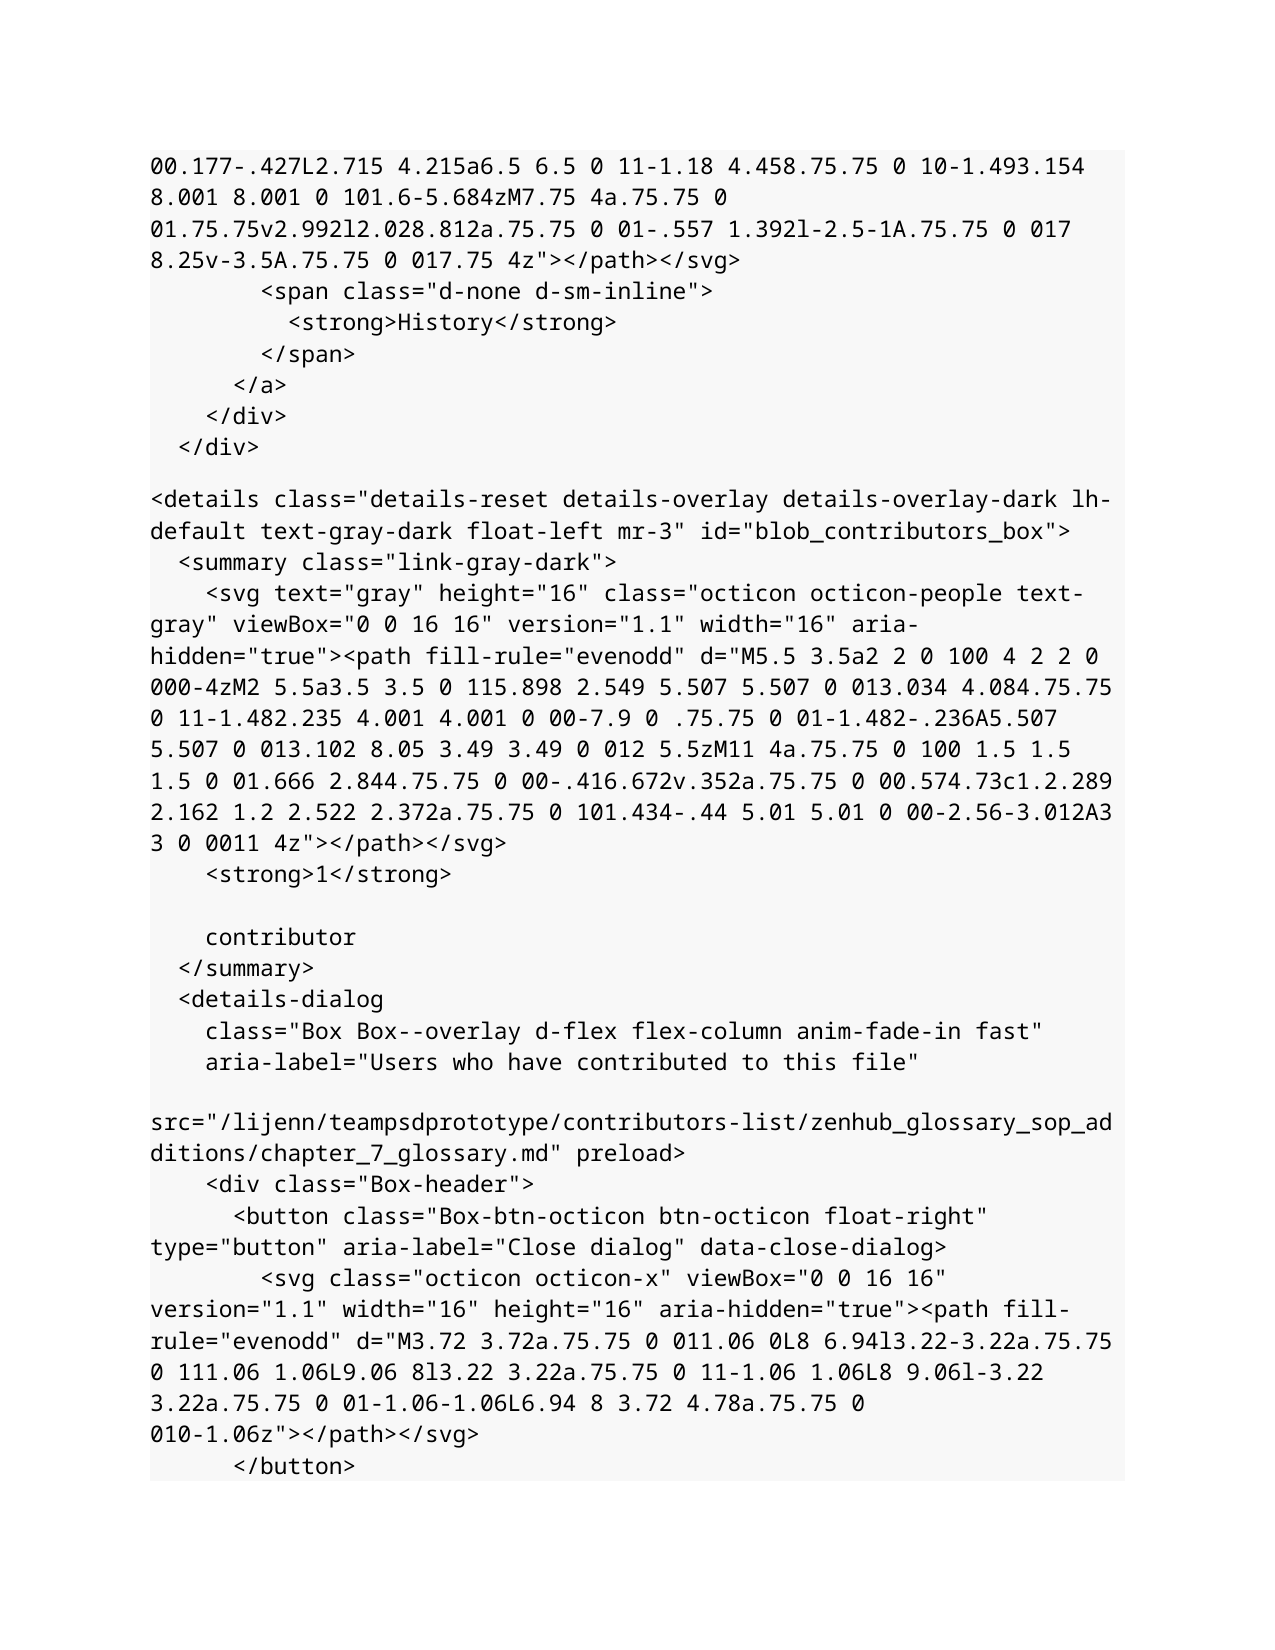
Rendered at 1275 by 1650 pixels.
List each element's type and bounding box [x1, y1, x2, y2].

text [150, 483, 1125, 1481]
text [150, 150, 1125, 462]
